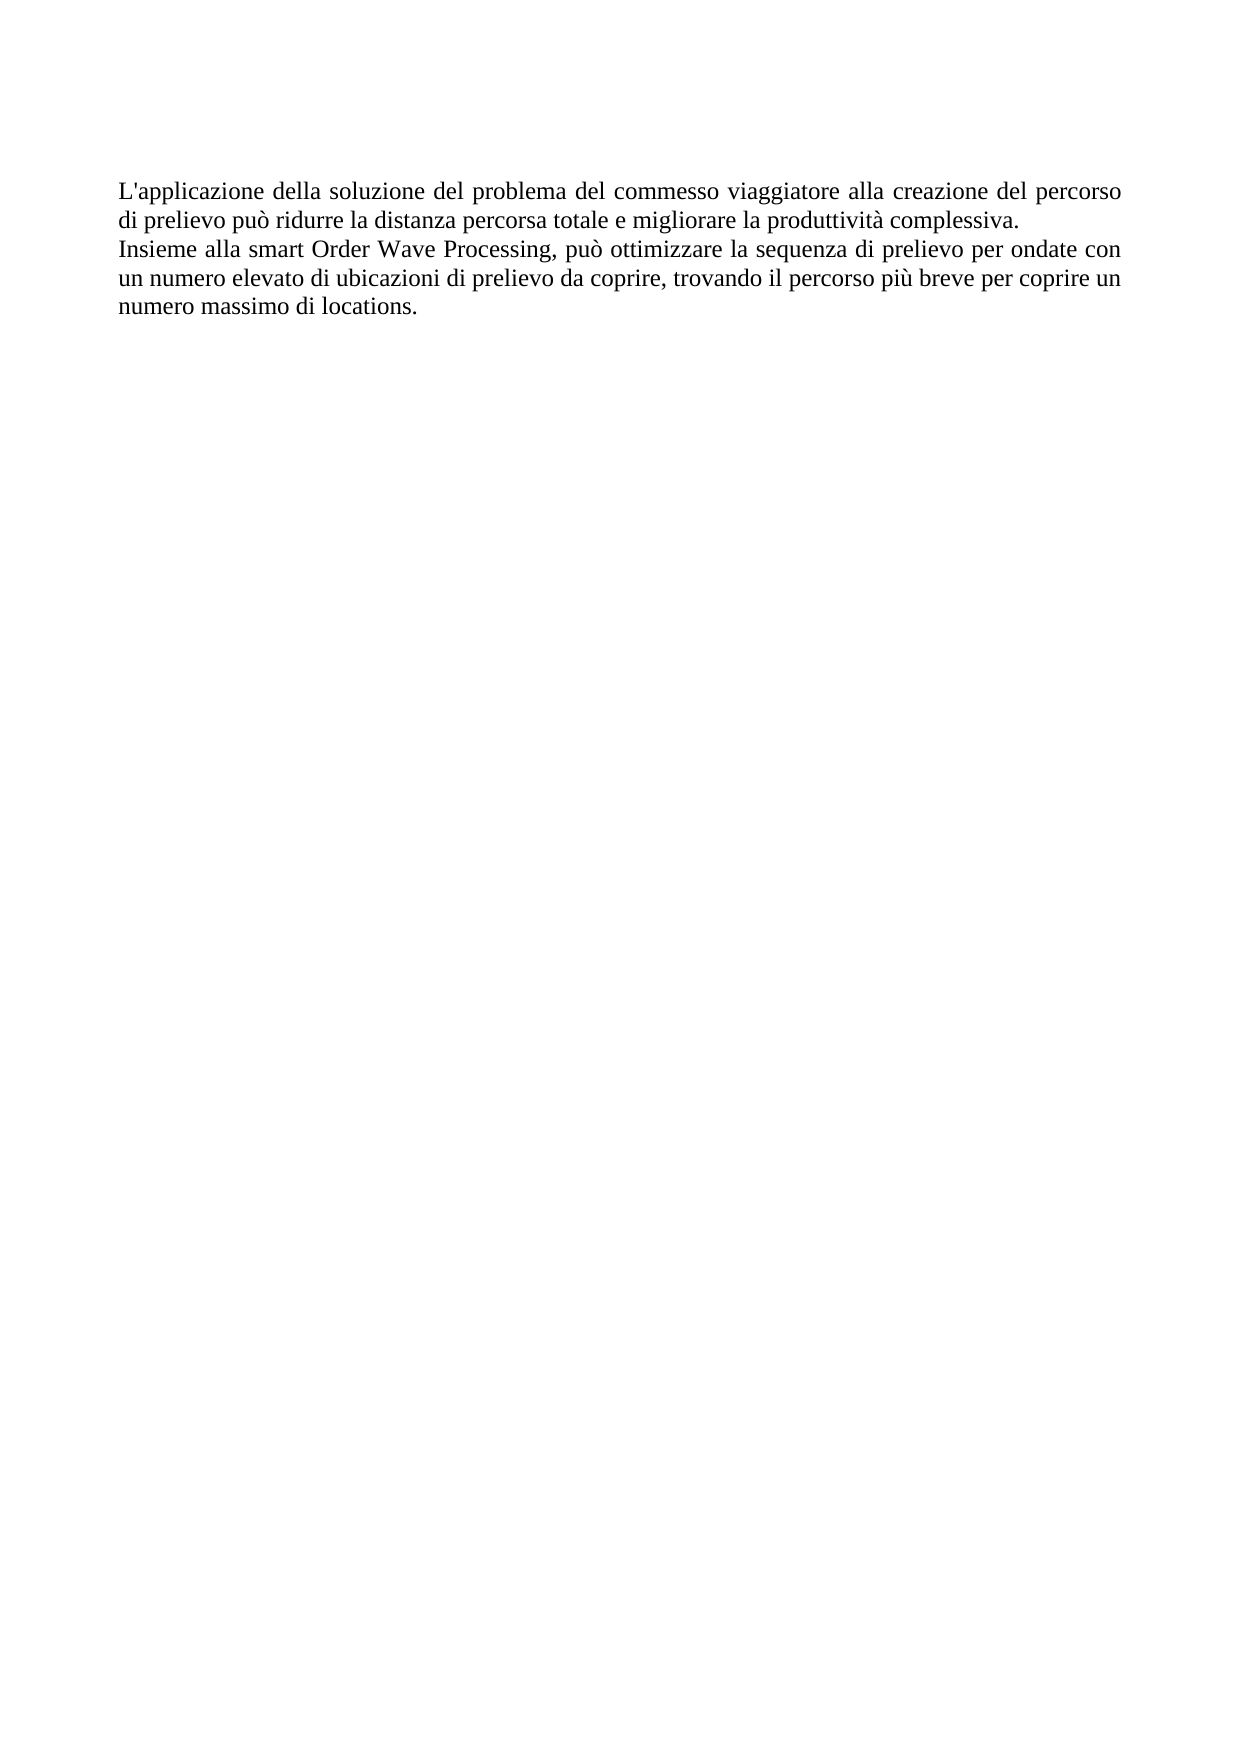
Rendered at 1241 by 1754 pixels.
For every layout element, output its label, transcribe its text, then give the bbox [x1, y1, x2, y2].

text L'applicazione della soluzione del problema del commesso viaggiatore alla creazione del percorso di prelievo può ridurre la distanza percorsa totale e migliorare la produttività complessiva. [118, 176, 1122, 234]
text Insieme alla smart Order Wave Processing, può ottimizzare la sequenza di prelievo per ondate con un numero elevato di ubicazioni di prelievo da coprire, trovando il percorso più breve per coprire un numero massimo di locations. [118, 234, 1122, 320]
